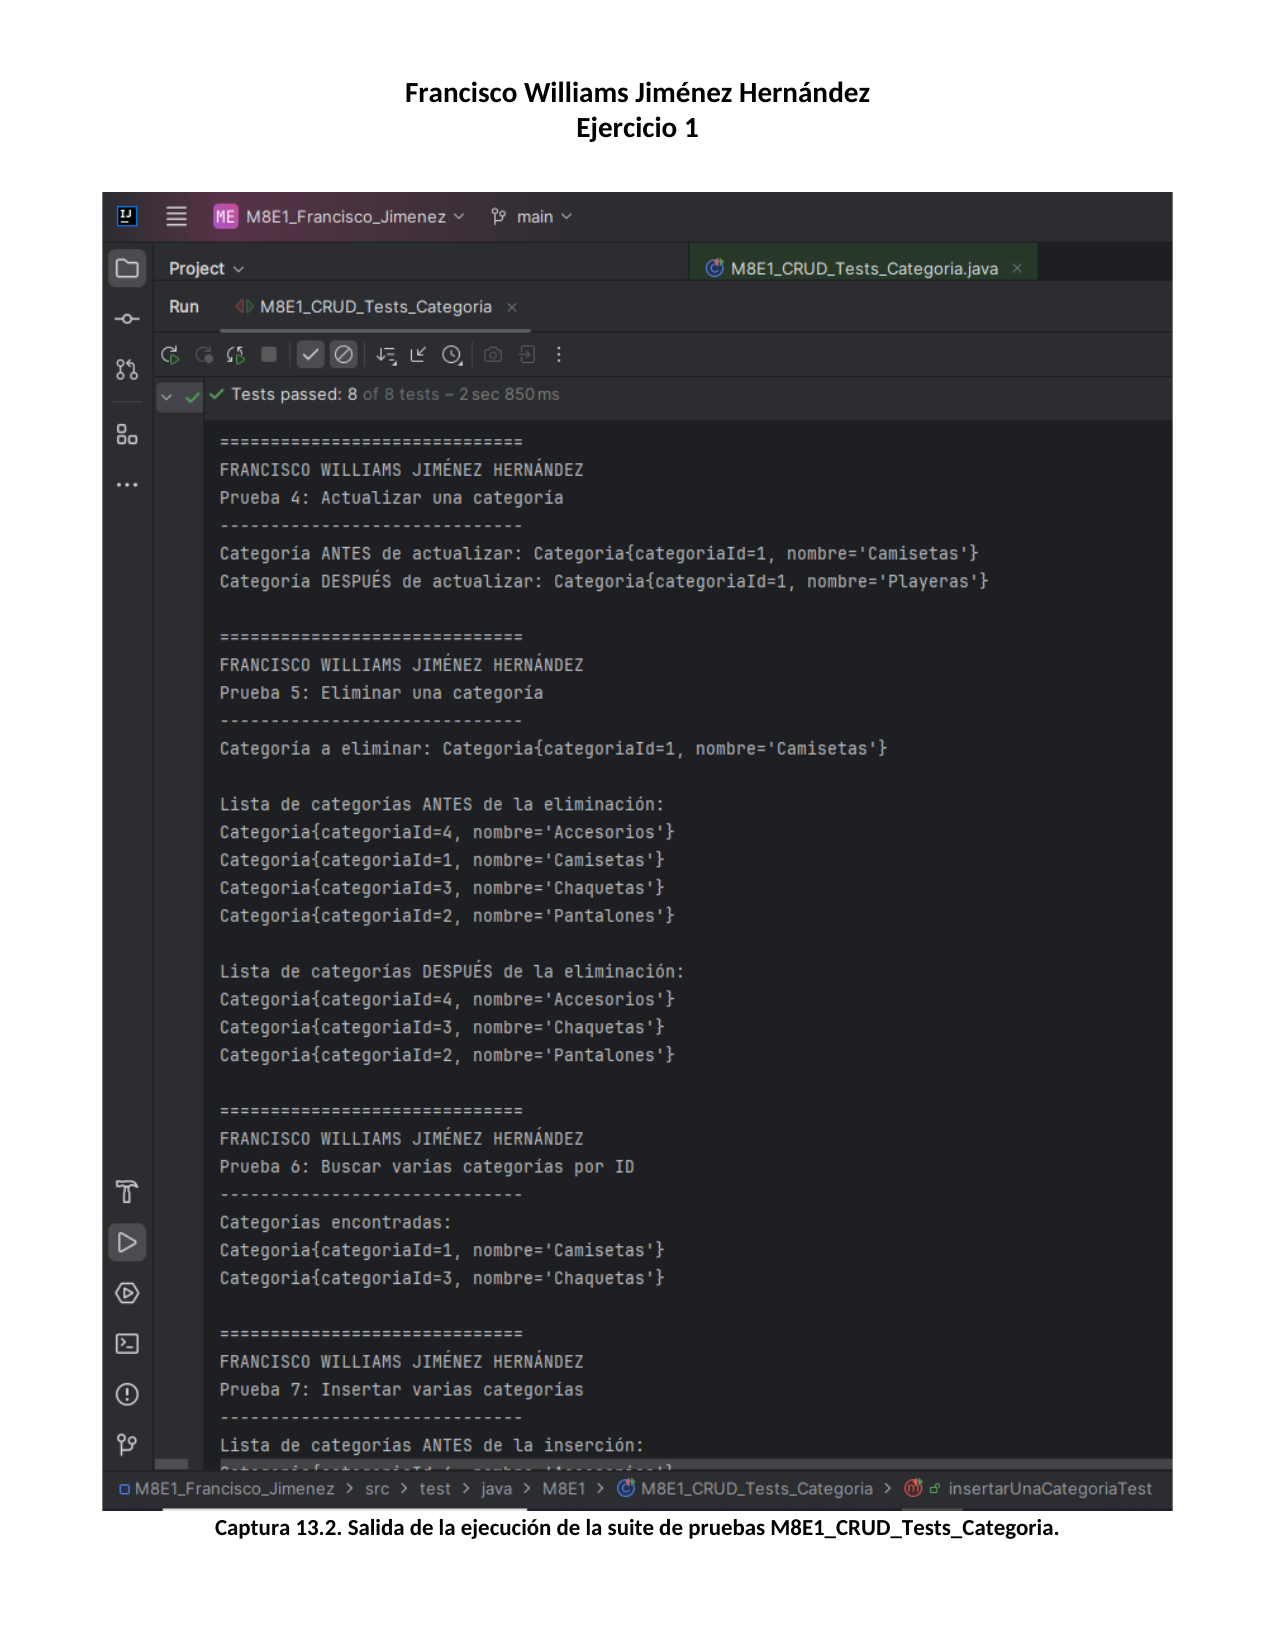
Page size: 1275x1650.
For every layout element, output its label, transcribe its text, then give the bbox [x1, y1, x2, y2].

picture [102, 192, 1173, 1511]
